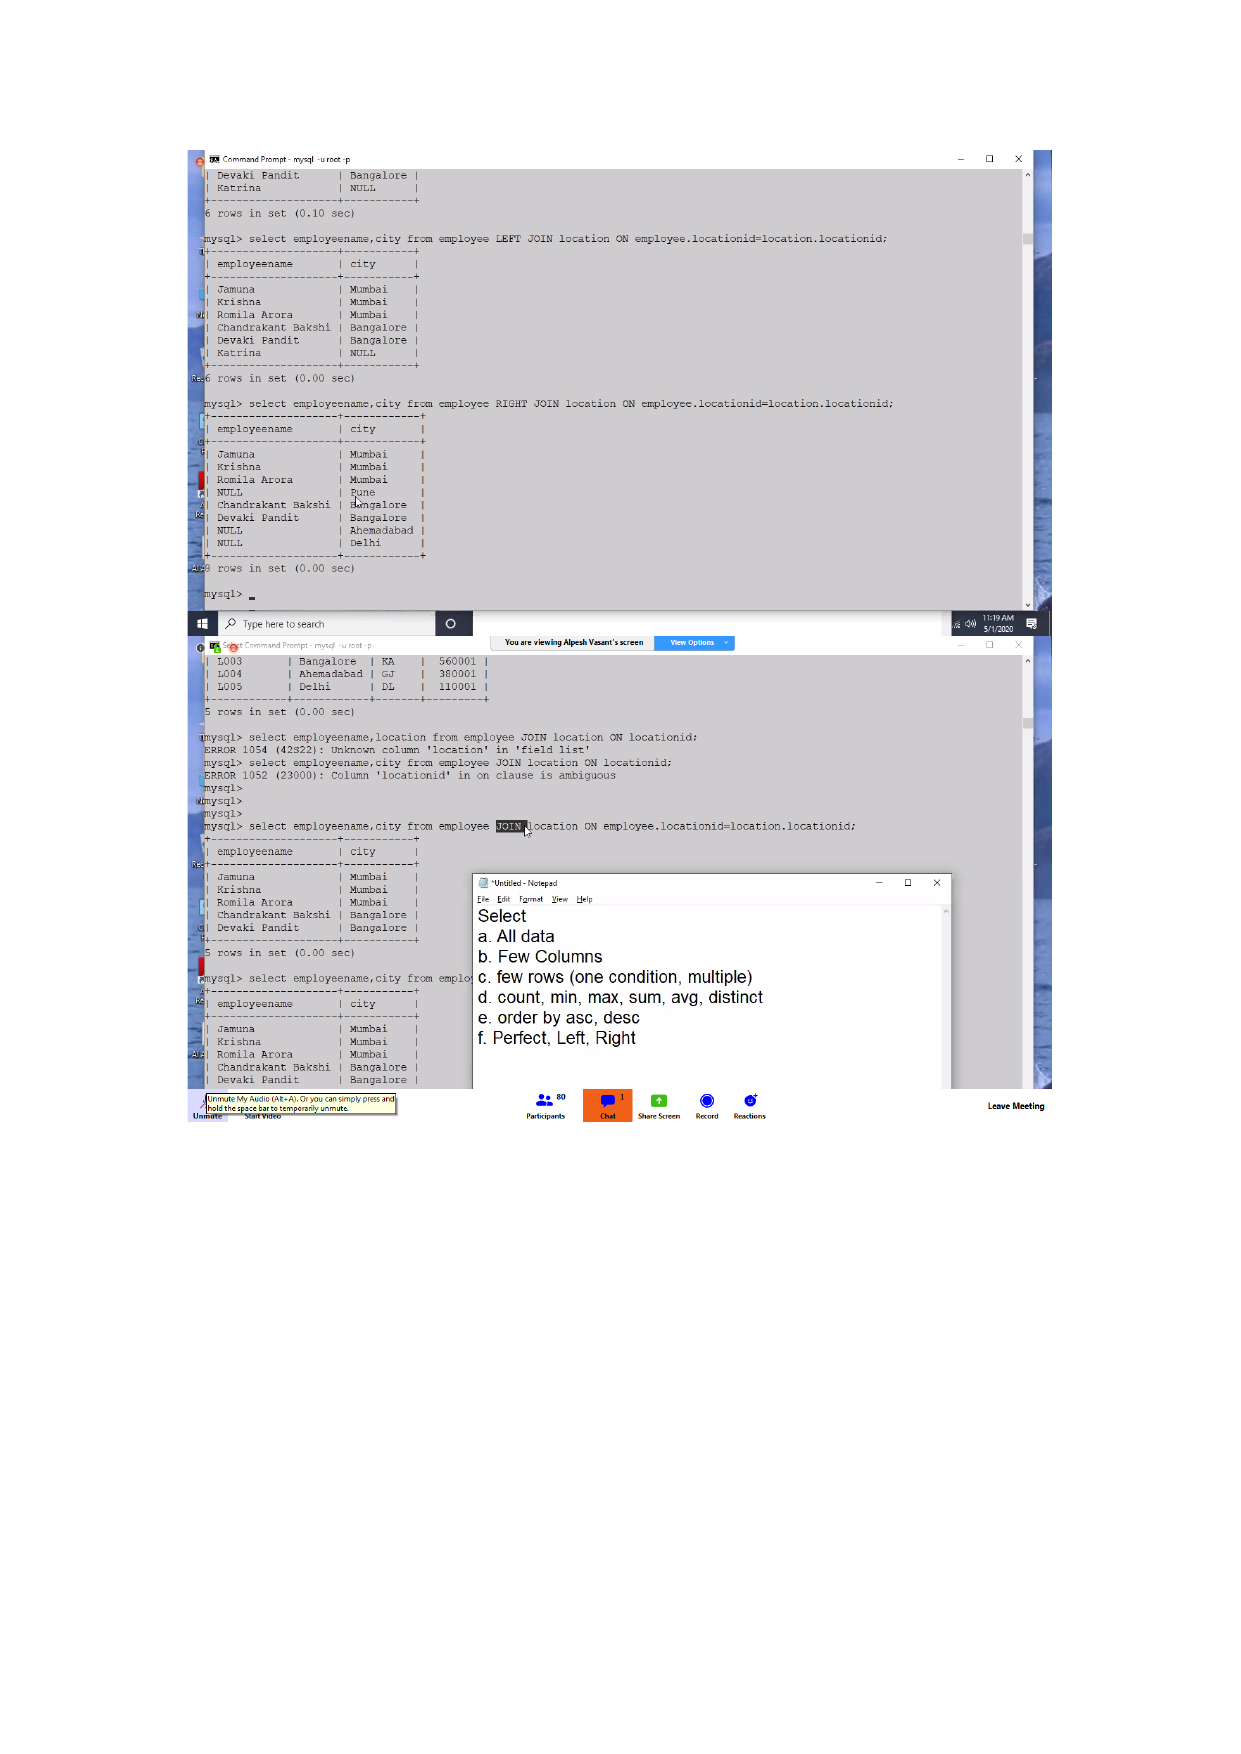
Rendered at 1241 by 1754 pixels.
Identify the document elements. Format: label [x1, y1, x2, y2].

picture [187, 150, 1052, 1122]
